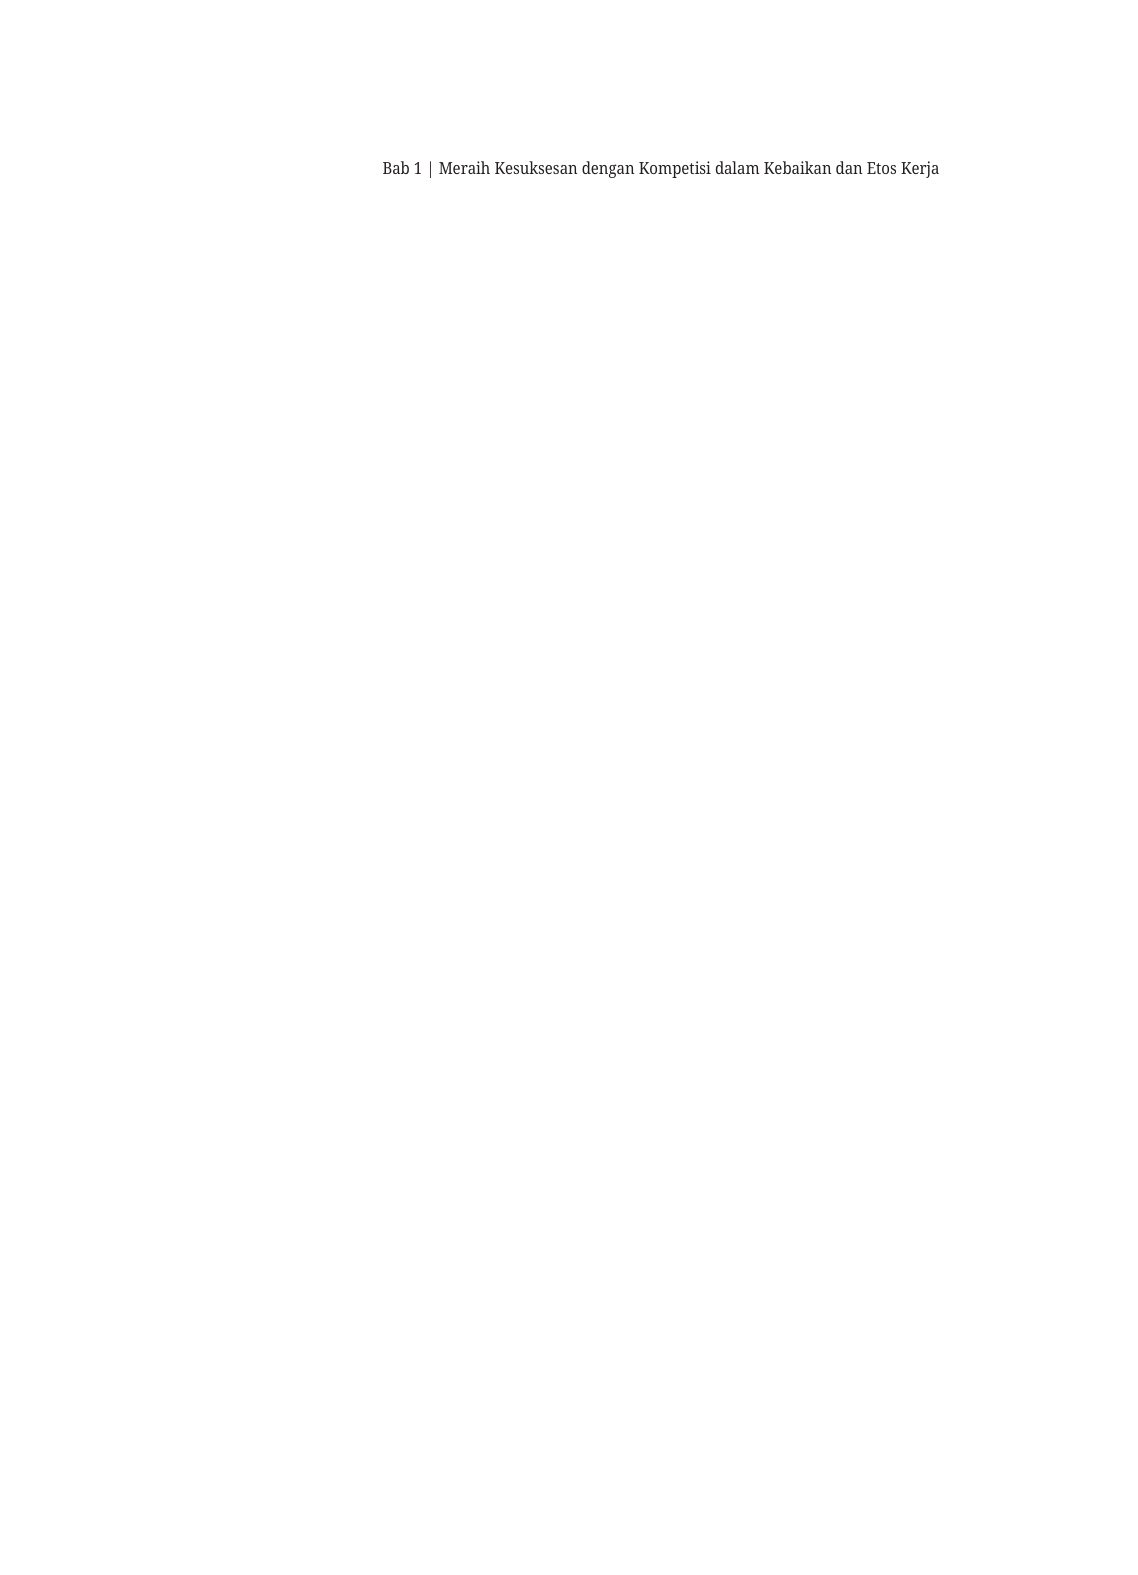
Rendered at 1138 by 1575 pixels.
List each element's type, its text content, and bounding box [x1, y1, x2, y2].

text Bab 1 | Meraih Kesuksesan dengan Kompetisi dalam Kebaikan dan Etos Kerja 5 [382, 147, 1117, 190]
